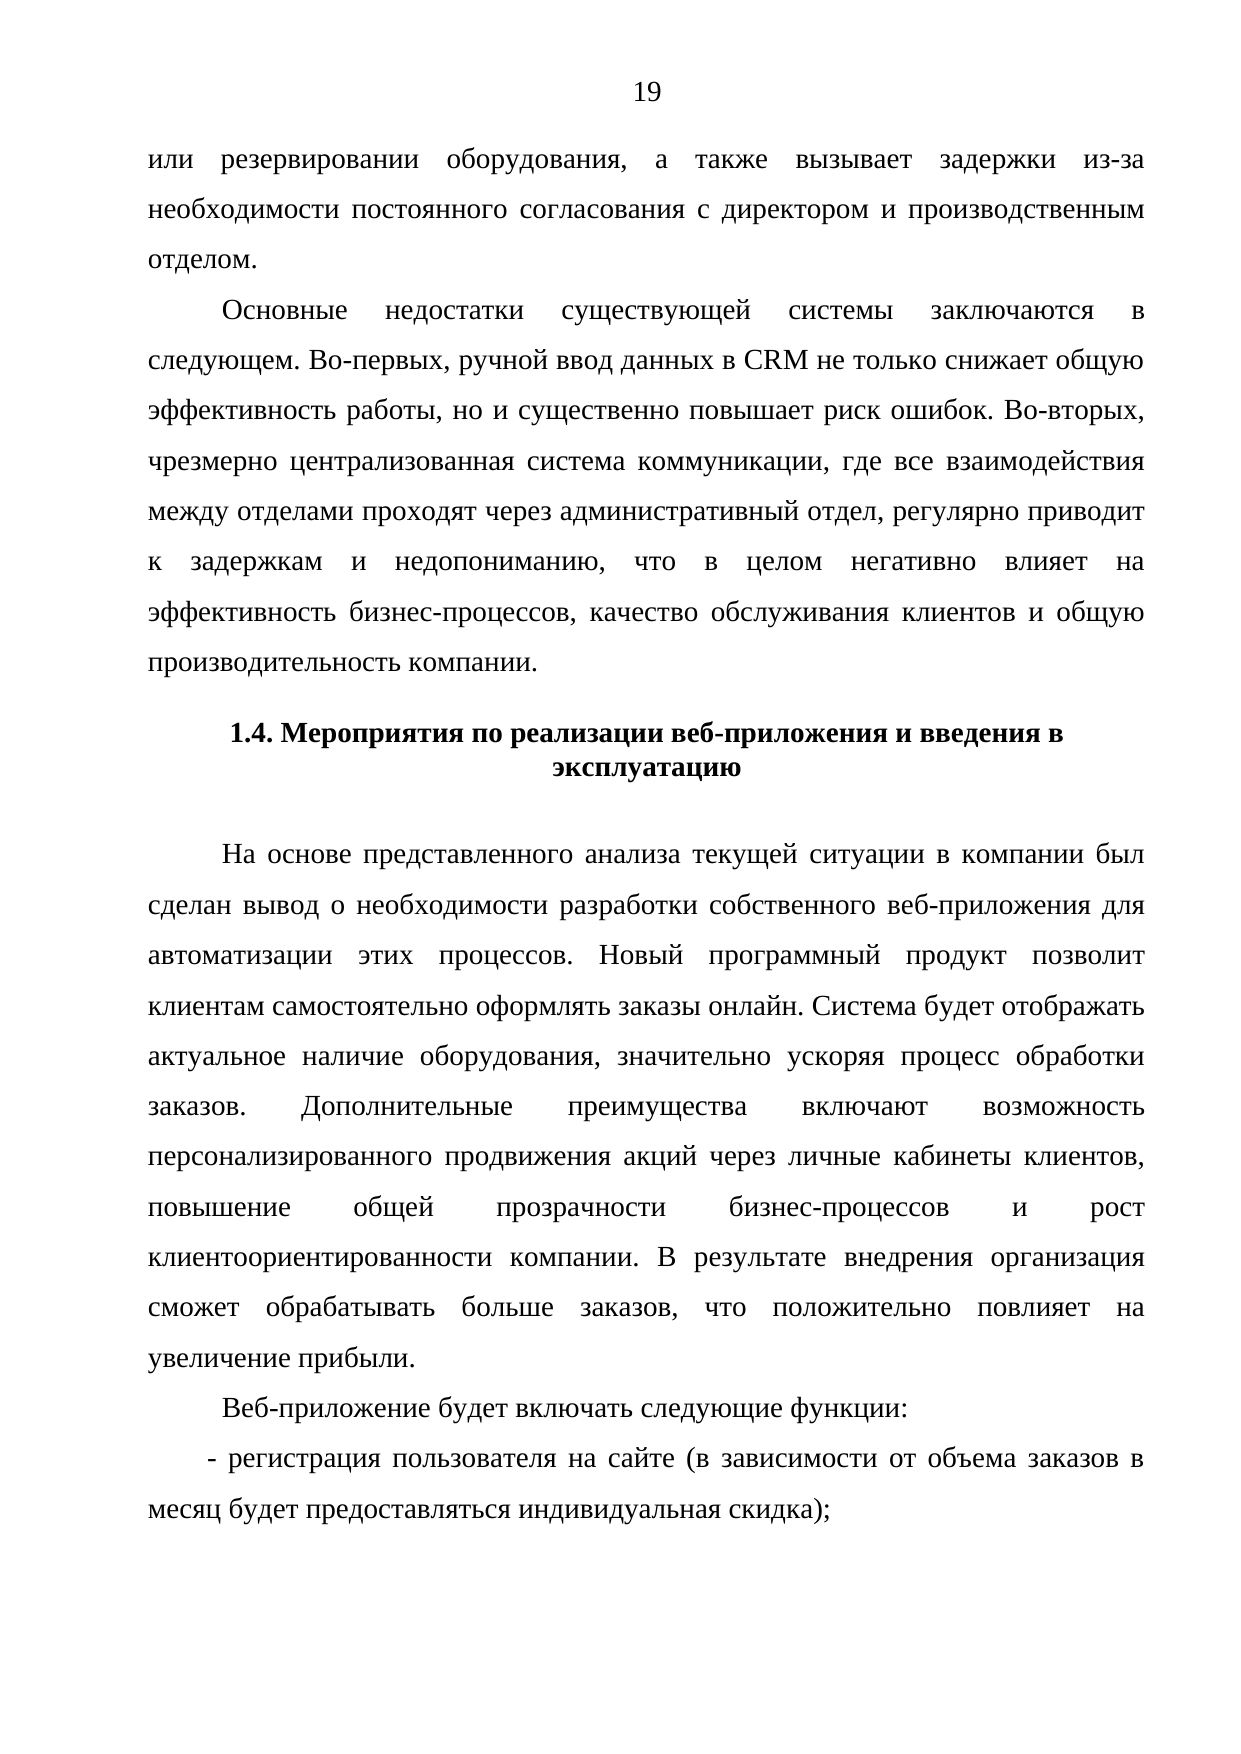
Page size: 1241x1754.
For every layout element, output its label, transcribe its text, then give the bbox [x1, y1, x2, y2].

text Веб-приложение будет включать следующие функции: [148, 1390, 1146, 1424]
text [148, 141, 1146, 275]
text На основе представленного анализа текущей ситуации в компании был сделан вывод о необходимости разработки собственного веб-приложения для автоматизации этих процессов. Новый программный продукт позволит клиентам самостоятельно оформлять заказы онлайн. Система будет отображать актуальное наличие оборудования, значительно ускоряя процесс обработки заказов. Дополнительные преимущества включают возможность персонализированного продвижения акций через личные кабинеты клиентов, повышение общей прозрачности бизнес-процессов и рост клиентоориентированности компании. В результате внедрения организация сможет обрабатывать больше заказов, что положительно повлияет на увеличение прибыли. [148, 837, 1146, 1373]
subtitle 1.4. Мероприятия по реализации веб-приложения и введения в эксплуатацию [148, 715, 1146, 782]
text - регистрация пользователя на сайте (в зависимости от объема заказов в месяц будет предоставляться индивидуальная скидка); [148, 1440, 1146, 1524]
text Основные недостатки существующей системы заключаются в следующем. Во-первых, ручной ввод данных в CRM не только снижает общую эффективность работы, но и существенно повышает риск ошибок. Во-вторых, чрезмерно централизованная система коммуникации, где все взаимодействия между отделами проходят через административный отдел, регулярно приводит к задержкам и недопониманию, что в целом негативно влияет на эффективность бизнес-процессов, качество обслуживания клиентов и общую производительность компании. [148, 292, 1146, 678]
